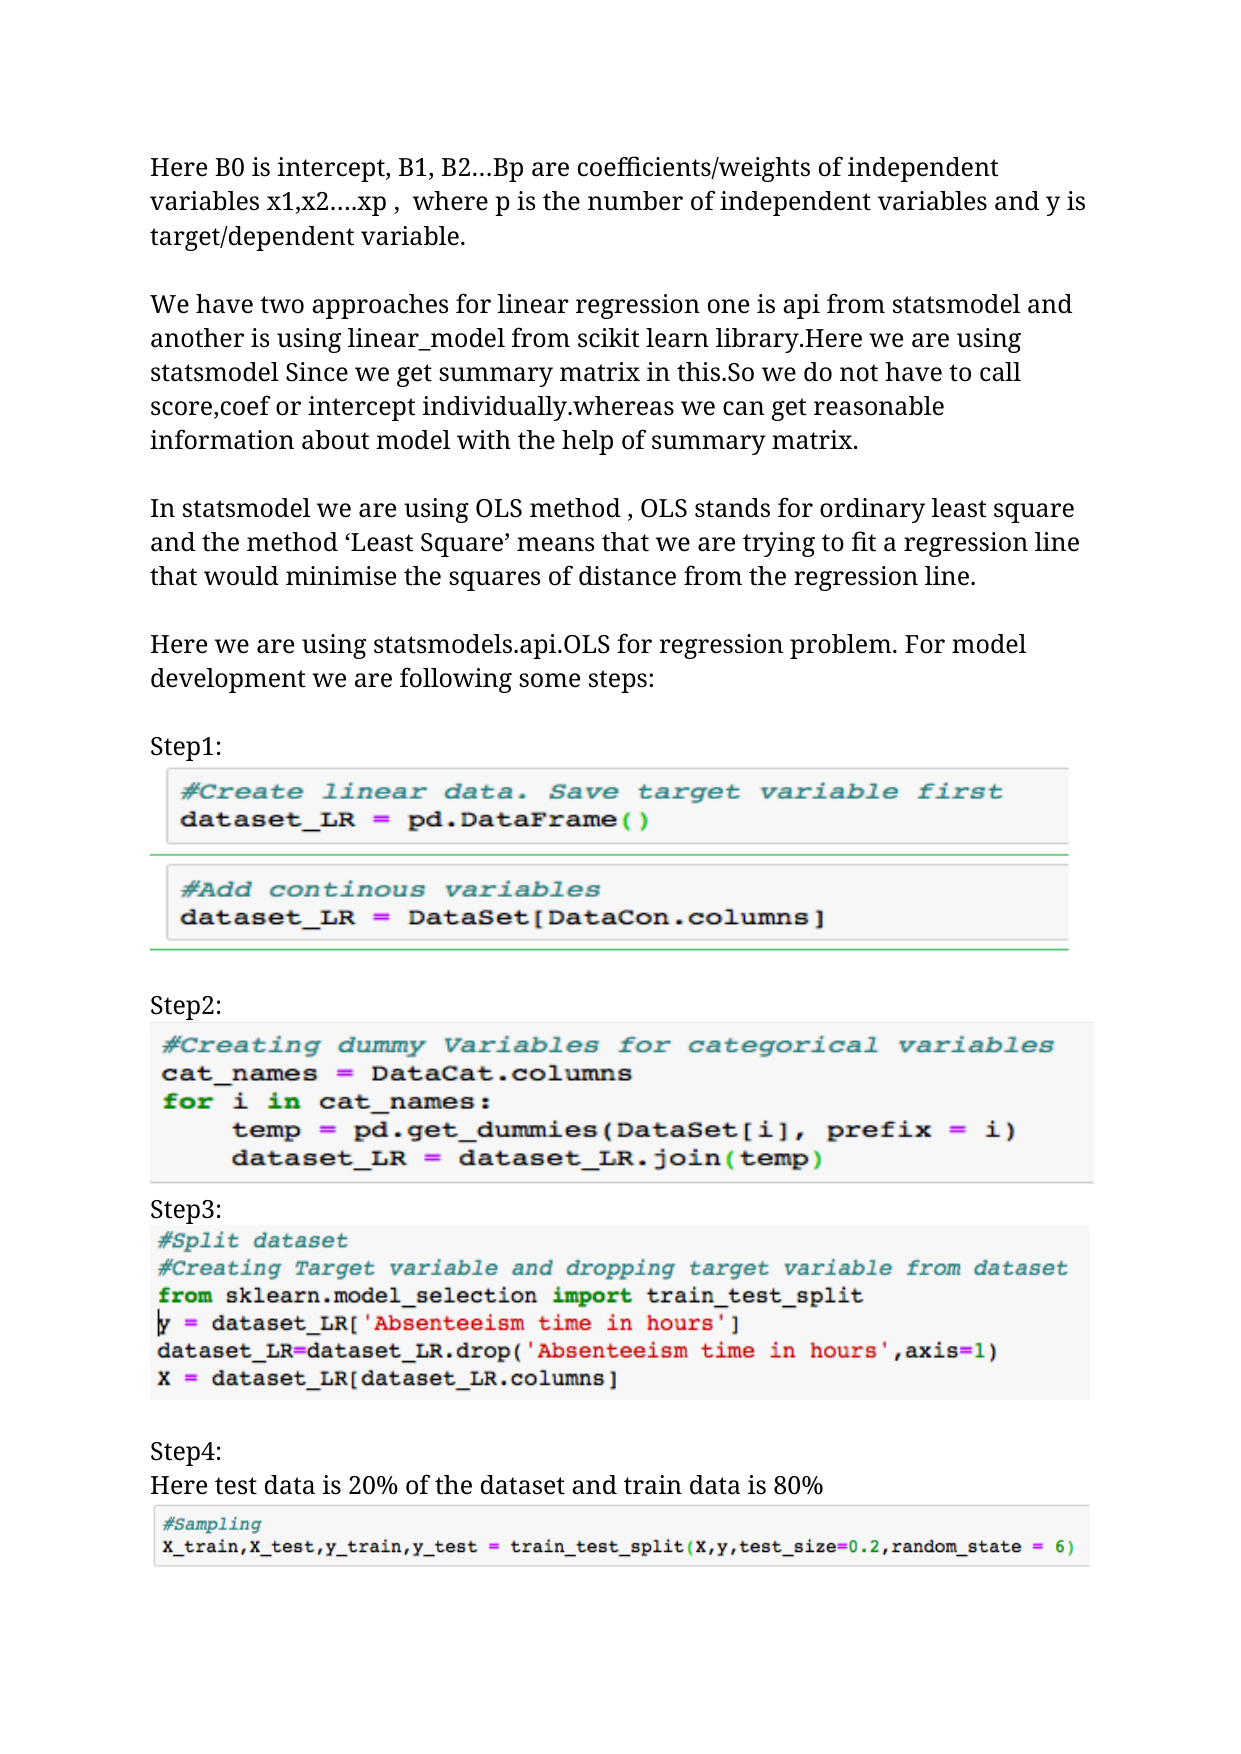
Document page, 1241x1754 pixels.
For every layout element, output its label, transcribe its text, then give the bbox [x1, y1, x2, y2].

picture [150, 763, 1069, 954]
text Step1: [150, 729, 1090, 763]
text Step4: [150, 1434, 1090, 1468]
text Step2: [150, 988, 1090, 1022]
picture [150, 1022, 1094, 1192]
text Here we are using statsmodels.api.OLS for regression problem. For model development we are following some steps: [150, 627, 1090, 695]
picture [150, 1225, 1090, 1400]
text Here B0 is intercept, B1, B2…Bp are coefficients/weights of independent variables x1,x2….xp , where p is the number of independent variables and y is target/dependent variable. [150, 150, 1090, 252]
text We have two approaches for linear regression one is api from statsmodel and another is using linear_model from scikit learn library.Here we are using statsmodel Since we get summary matrix in this.So we do not have to call score,coef or intercept individually.whereas we can get reasonable information about model with the help of summary matrix. [150, 286, 1090, 457]
text Step3: [150, 1192, 1090, 1225]
text In statsmodel we are using OLS method , OLS stands for ordinary least square and the method ‘Least Square’ means that we are trying to fit a regression line that would minimise the squares of distance from the regression line. [150, 491, 1090, 593]
picture [150, 1502, 1090, 1576]
text Here test data is 20% of the dataset and train data is 80% [150, 1468, 1090, 1502]
